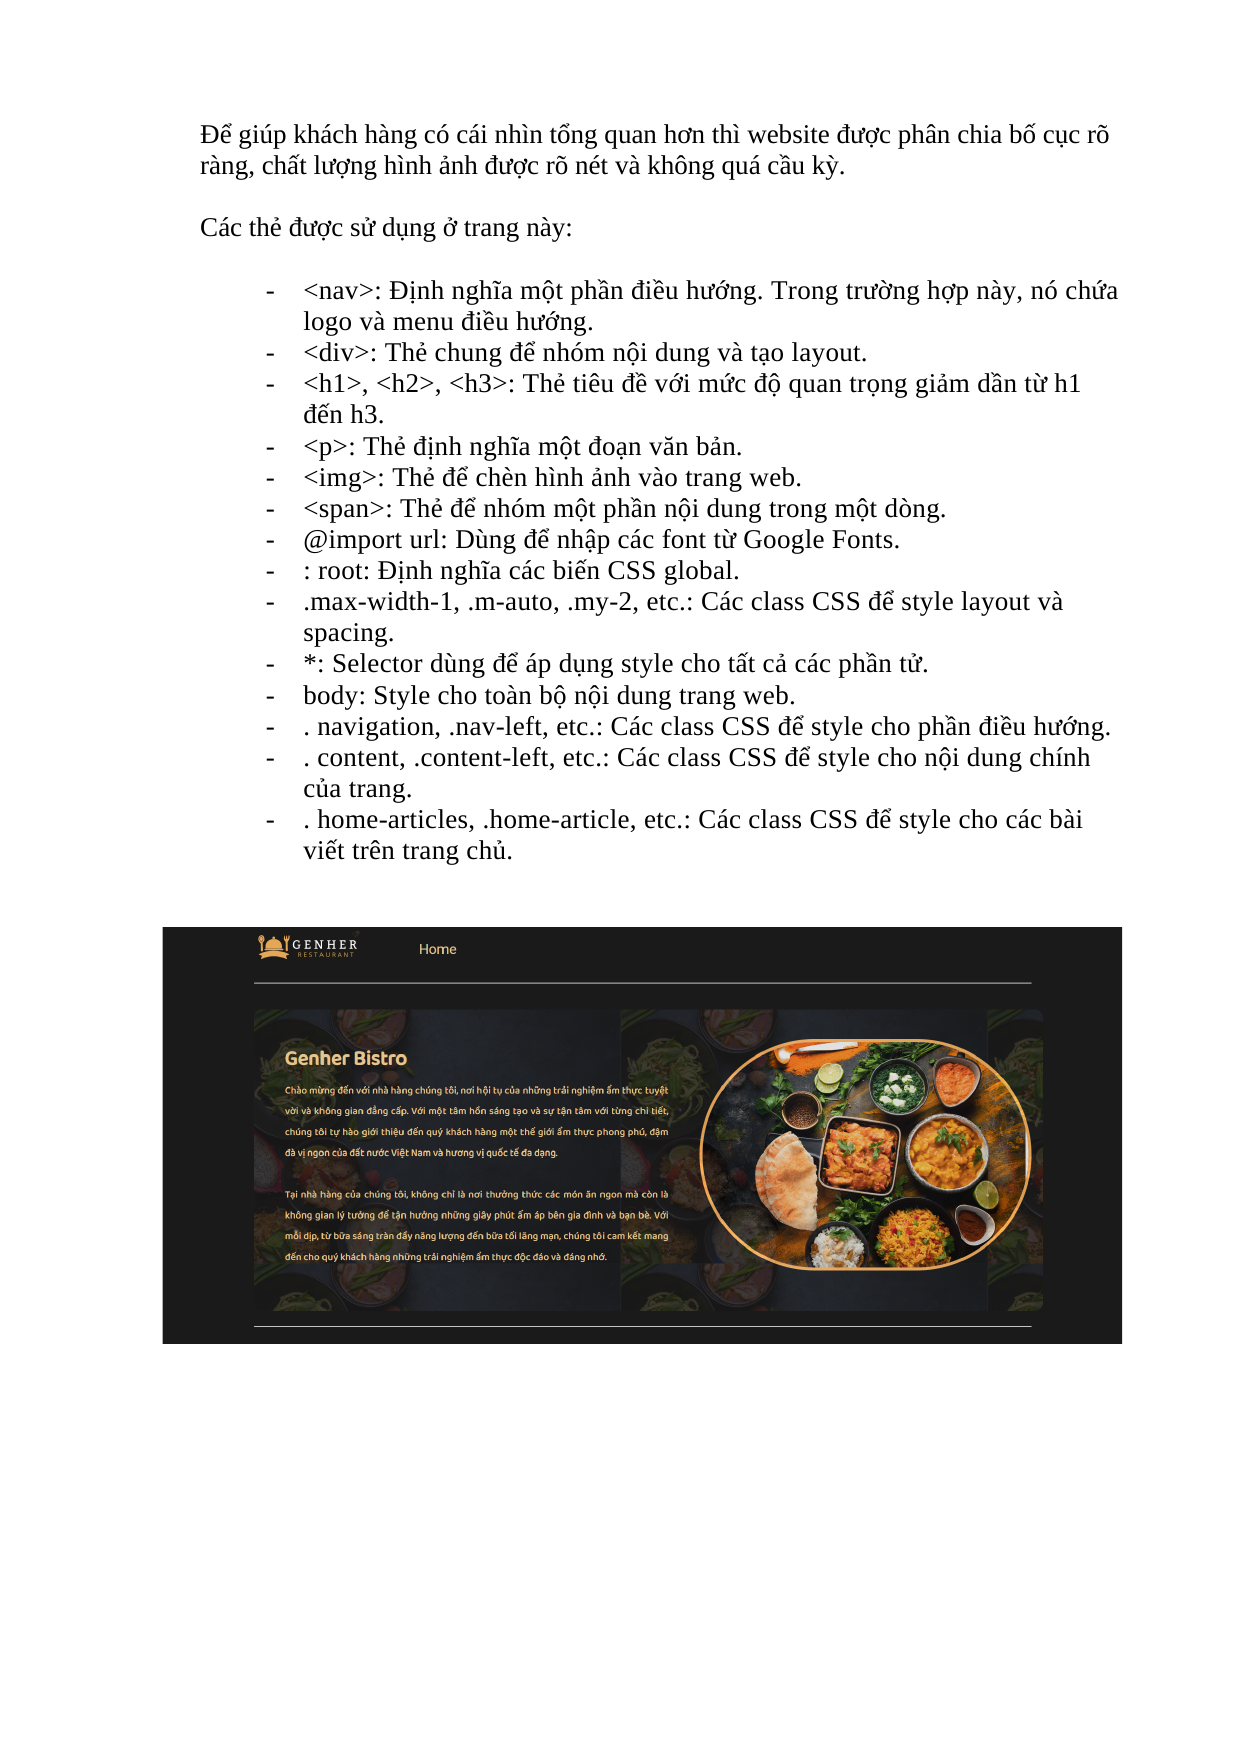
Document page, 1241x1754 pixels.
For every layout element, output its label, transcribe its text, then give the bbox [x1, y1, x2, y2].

list <h1>, <h2>, <h3>: Thẻ tiêu đề với mức độ quan trọng giảm dần từ h1 đến h3. [266, 367, 1122, 429]
picture [162, 927, 1123, 1344]
list : root: Định nghĩa các biến CSS global. [266, 554, 1122, 585]
list <p>: Thẻ định nghĩa một đoạn văn bản. [266, 429, 1122, 461]
list <div>: Thẻ chung để nhóm nội dung và tạo layout. [266, 336, 1122, 367]
list . home-articles, .home-article, etc.: Các class CSS để style cho các bài viết trên trang chủ. [266, 803, 1122, 866]
list . content, .content-left, etc.: Các class CSS để style cho nội dung chính của trang. [266, 741, 1122, 803]
list . navigation, .nav-left, etc.: Các class CSS để style cho phần điều hướng. [266, 710, 1122, 741]
list <span>: Thẻ để nhóm một phần nội dung trong một dòng. [266, 492, 1122, 523]
list <img>: Thẻ để chèn hình ảnh vào trang web. [266, 461, 1122, 492]
text Các thẻ được sử dụng ở trang này: [200, 212, 1122, 243]
list .max-width-1, .m-auto, .my-2, etc.: Các class CSS để style layout và spacing. [266, 585, 1122, 648]
list <nav>: Định nghĩa một phần điều hướng. Trong trường hợp này, nó chứa logo và menu điều hướng. [266, 274, 1122, 336]
text Để giúp khách hàng có cái nhìn tổng quan hơn thì website được phân chia bố cục rõ ràng, chất lượng hình ảnh được rõ nét và không quá cầu kỳ. [200, 118, 1122, 180]
list body: Style cho toàn bộ nội dung trang web. [266, 679, 1122, 710]
list @import url: Dùng để nhập các font từ Google Fonts. [266, 523, 1122, 554]
list *: Selector dùng để áp dụng style cho tất cả các phần tử. [266, 648, 1122, 679]
